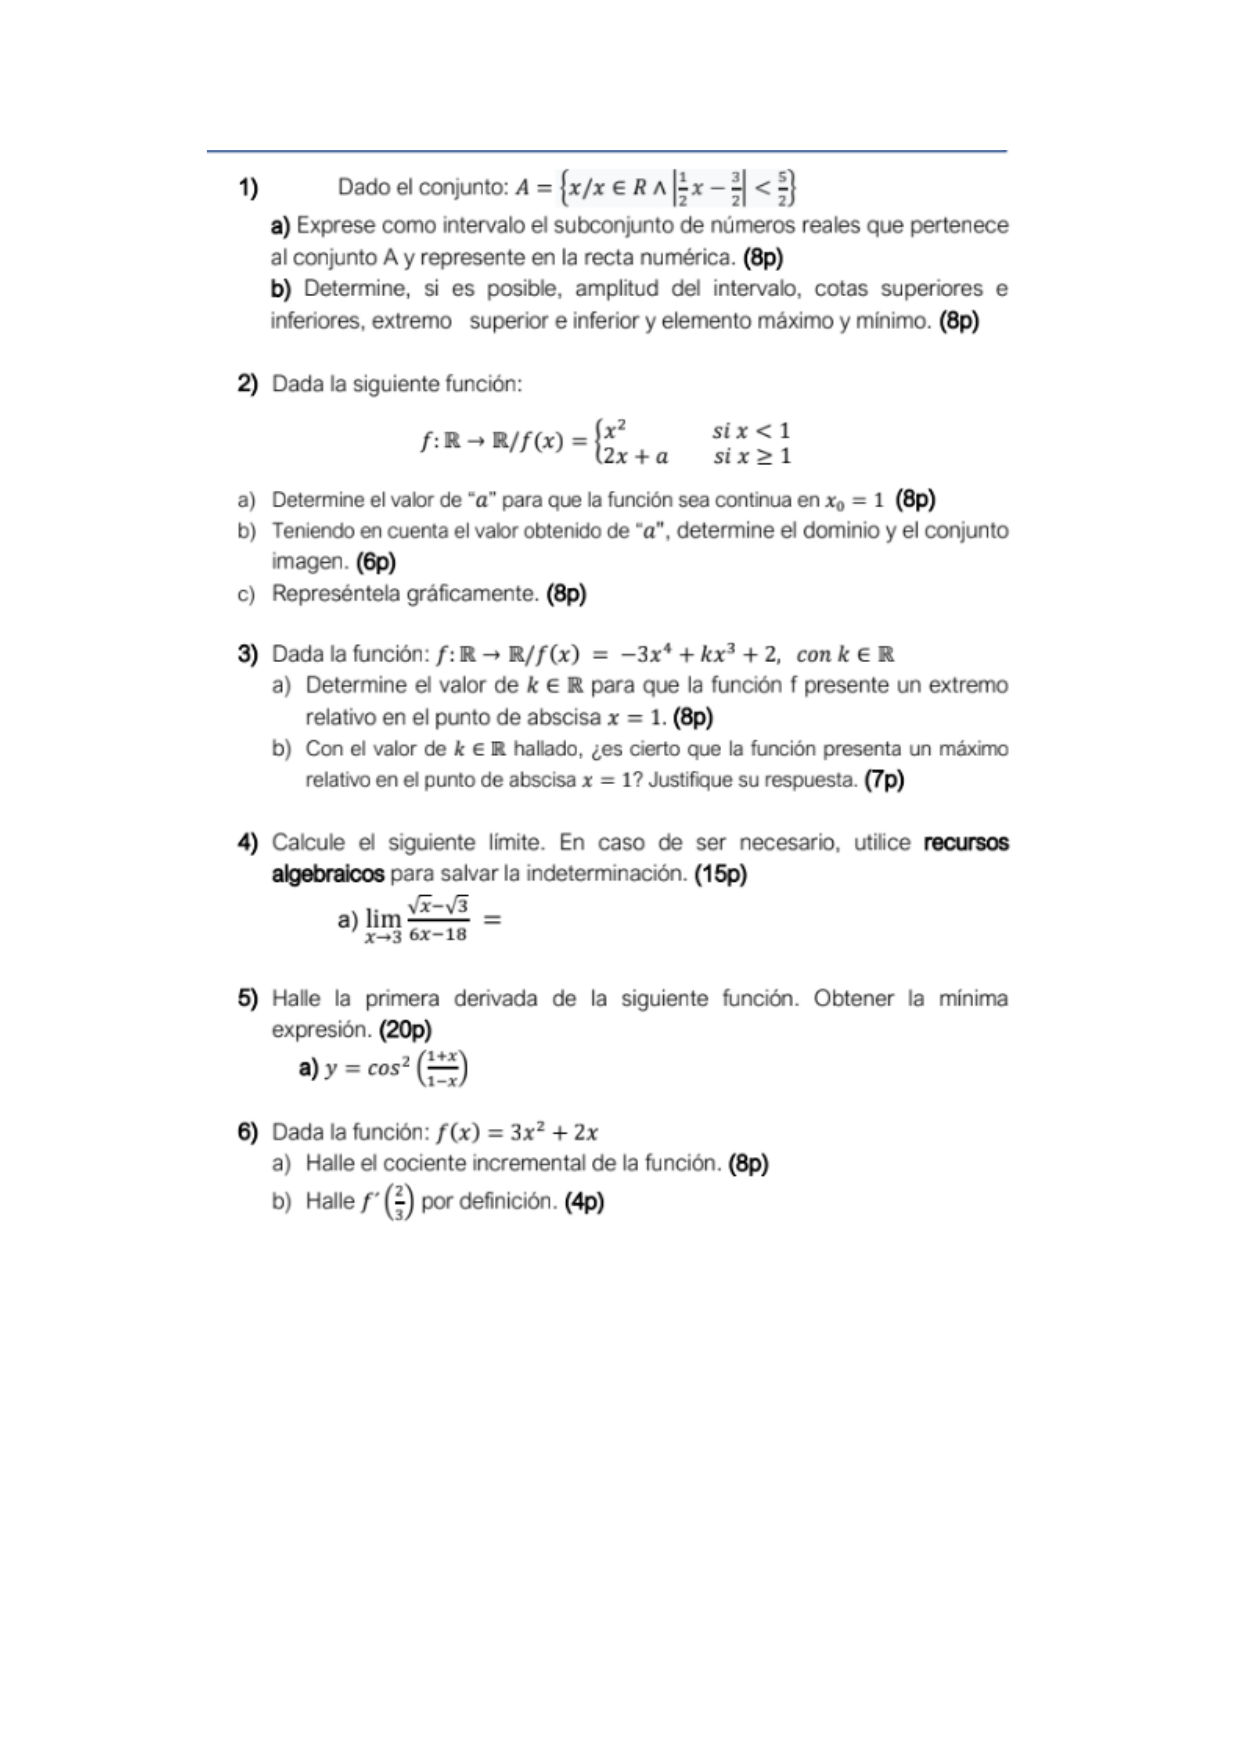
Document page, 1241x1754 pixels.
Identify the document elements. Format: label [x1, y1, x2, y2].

picture [206, 150, 1034, 1225]
